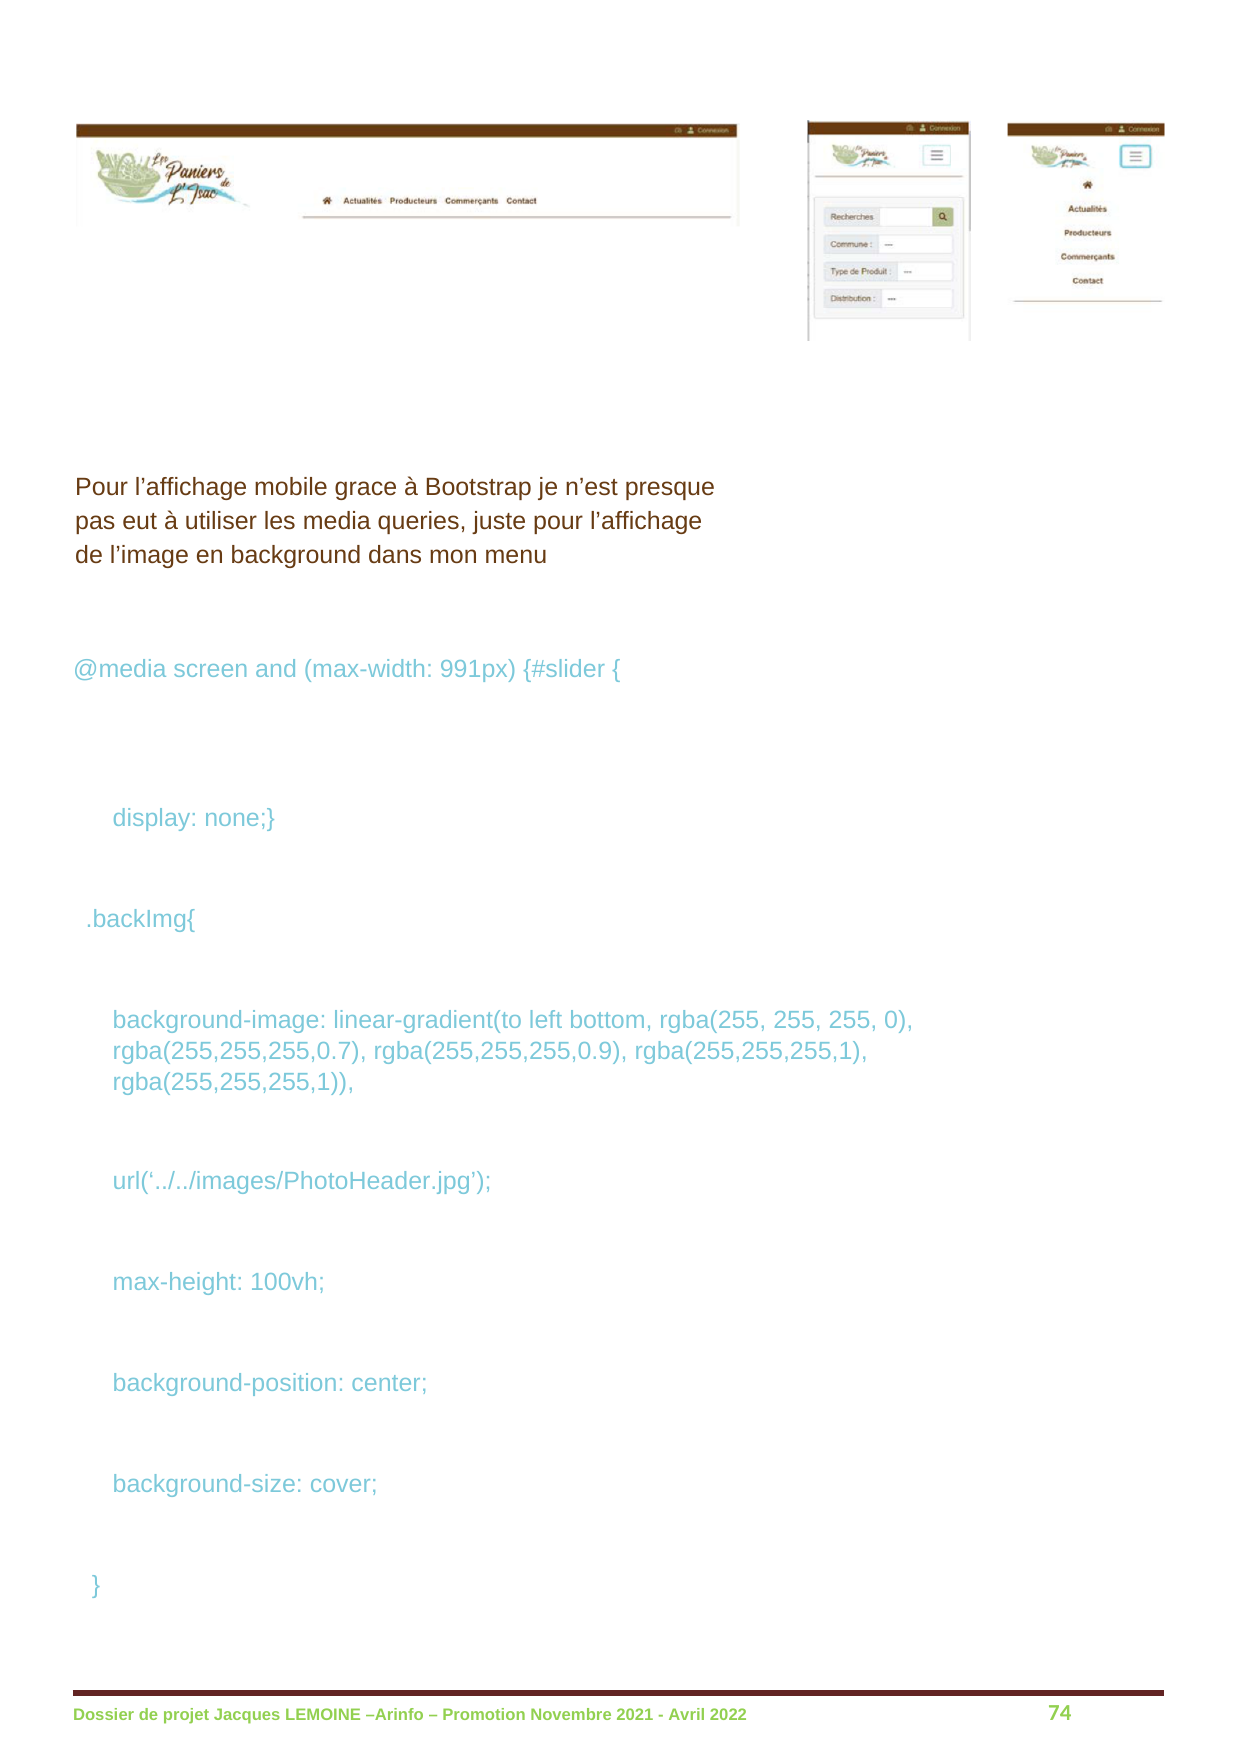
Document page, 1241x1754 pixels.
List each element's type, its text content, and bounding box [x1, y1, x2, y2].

text display: none;} [112, 803, 1164, 831]
text url(‘../../images/PhotoHeader.jpg’); [112, 1166, 1164, 1194]
text background-size: cover; [112, 1469, 1164, 1498]
text @media screen and (max-width: 991px) {#slider { [73, 654, 1164, 683]
text Pour l’affichage mobile grace à Bootstrap je n’est presque pas eut à utiliser les media queries, juste pour l’affichage de l’image en background dans mon menu [75, 472, 723, 569]
text } [92, 1570, 1164, 1599]
text .backImg{ [85, 904, 1164, 932]
picture [76, 120, 1165, 341]
text max-height: 100vh; [112, 1267, 1164, 1296]
text background-image: linear-gradient(to left bottom, rgba(255, 255, 255, 0), rgba(255,255,255,0.7), rgba(255,255,255,0.9), rgba(255,255,255,1), rgba(255,255,255,1)), [112, 1005, 1114, 1096]
text background-position: center; [112, 1368, 1164, 1397]
